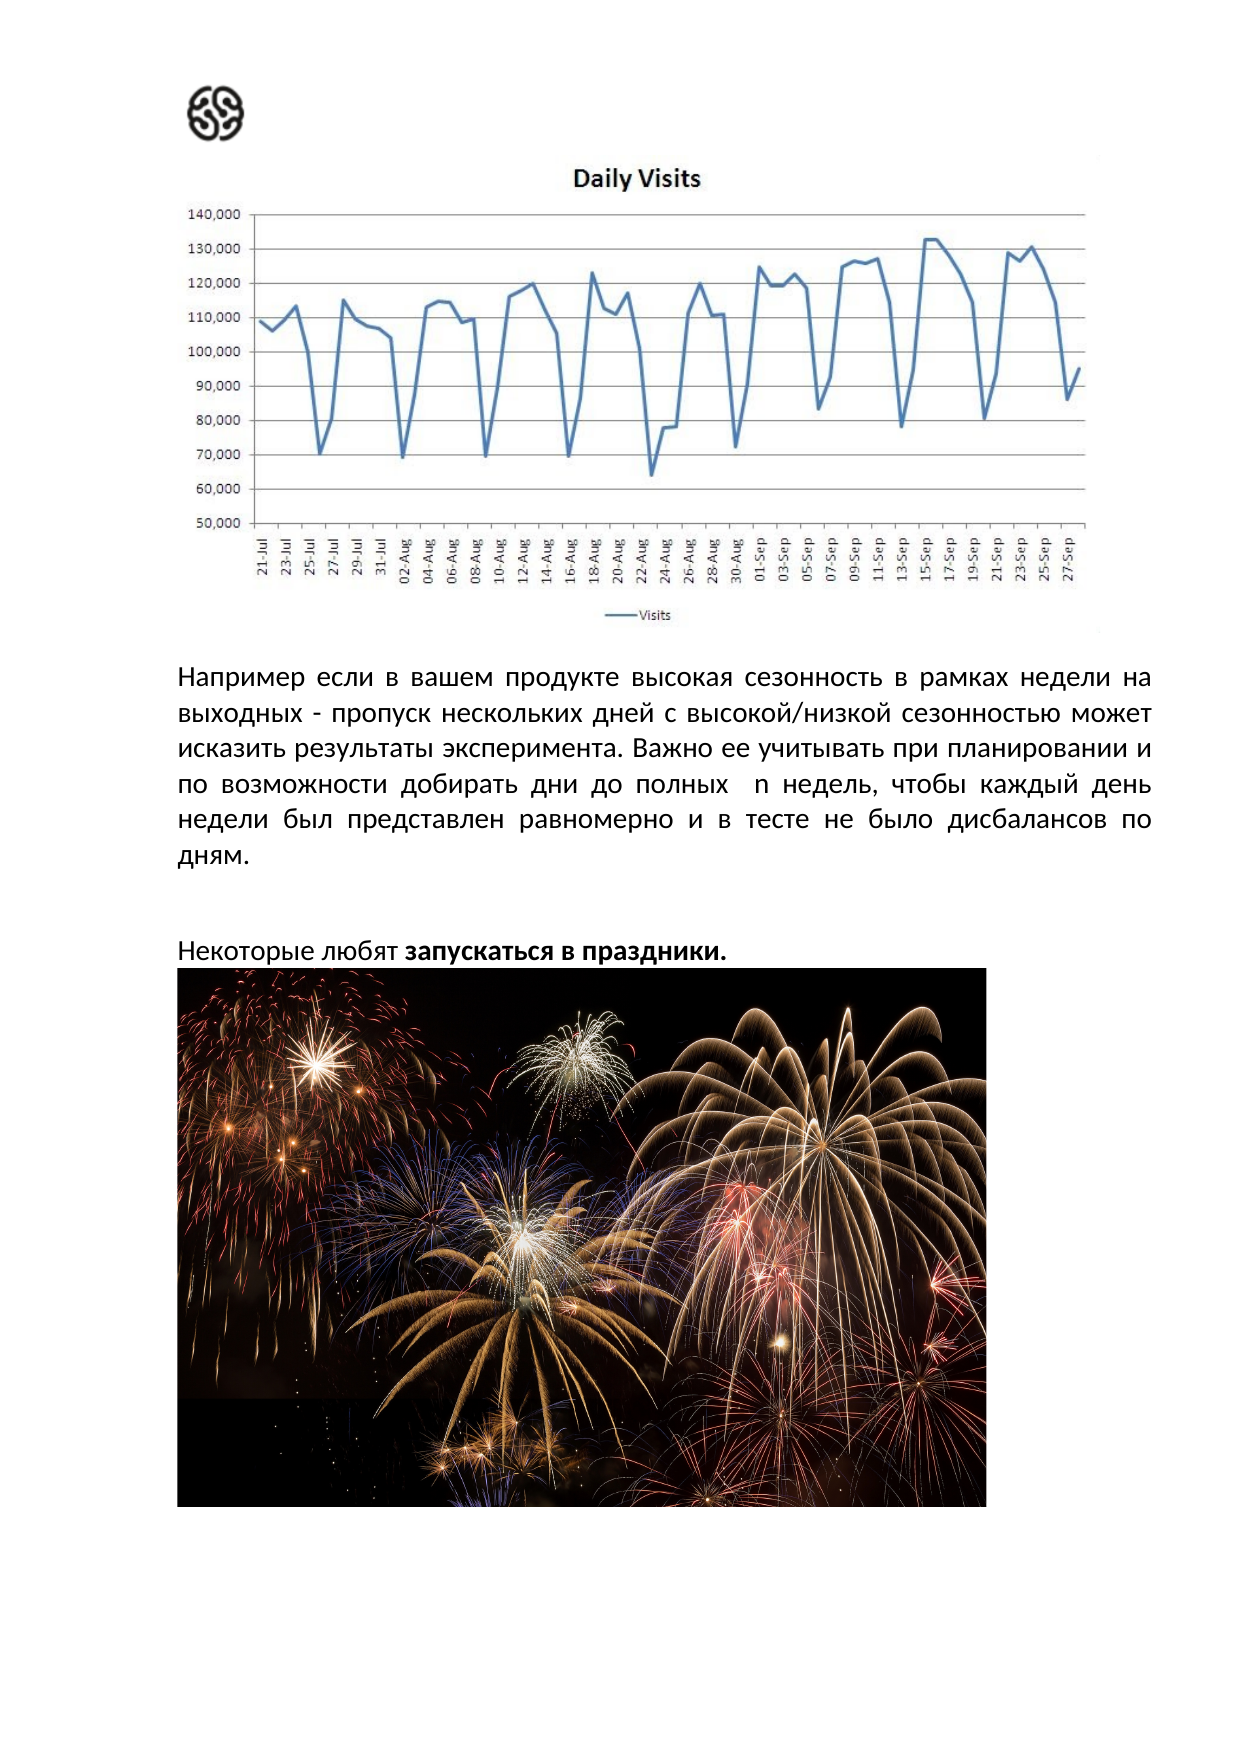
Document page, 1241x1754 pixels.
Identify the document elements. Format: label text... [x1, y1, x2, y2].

picture [177, 968, 987, 1507]
text Например если в вашем продукте высокая сезонность в рамках недели на выходных - пропуск нескольких дней с высокой/низкой сезонностью может исказить результаты эксперимента. Важно ее учитывать при планировании и по возможности добирать дни до полных n недель, чтобы каждый день недели был представлен равномерно и в тесте не было дисбалансов по дням. [177, 658, 1152, 872]
picture [177, 73, 1101, 633]
text Некоторые любят запускаться в праздники. [177, 932, 1152, 968]
